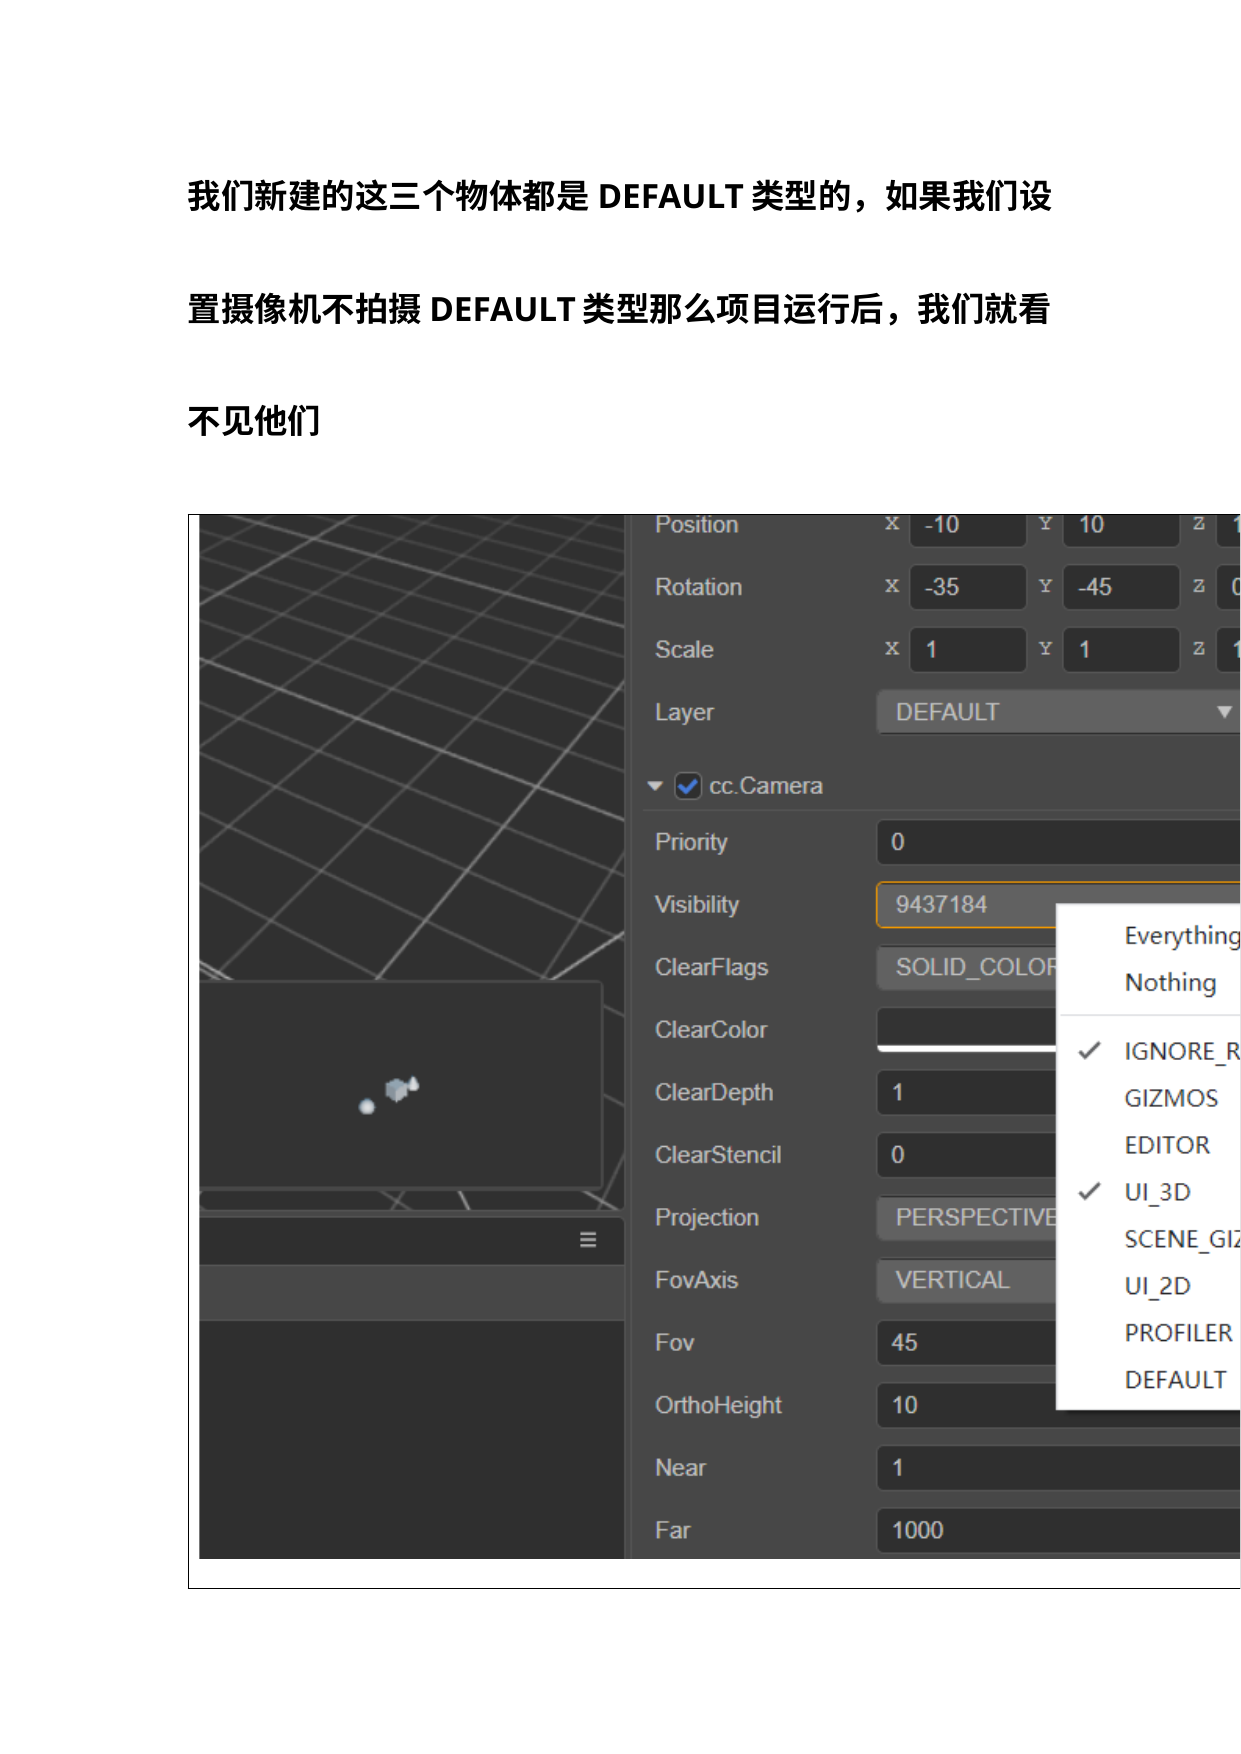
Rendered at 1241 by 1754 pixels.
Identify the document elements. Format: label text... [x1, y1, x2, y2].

subtitle 我们新建的这三个物体都是DEFAULT类型的，如果我们设置摄像机不拍摄DEFAULT类型那么项目运行后，我们就看不见他们 [187, 162, 1053, 452]
table_header [189, 515, 1240, 1587]
picture [199, 515, 1241, 1559]
